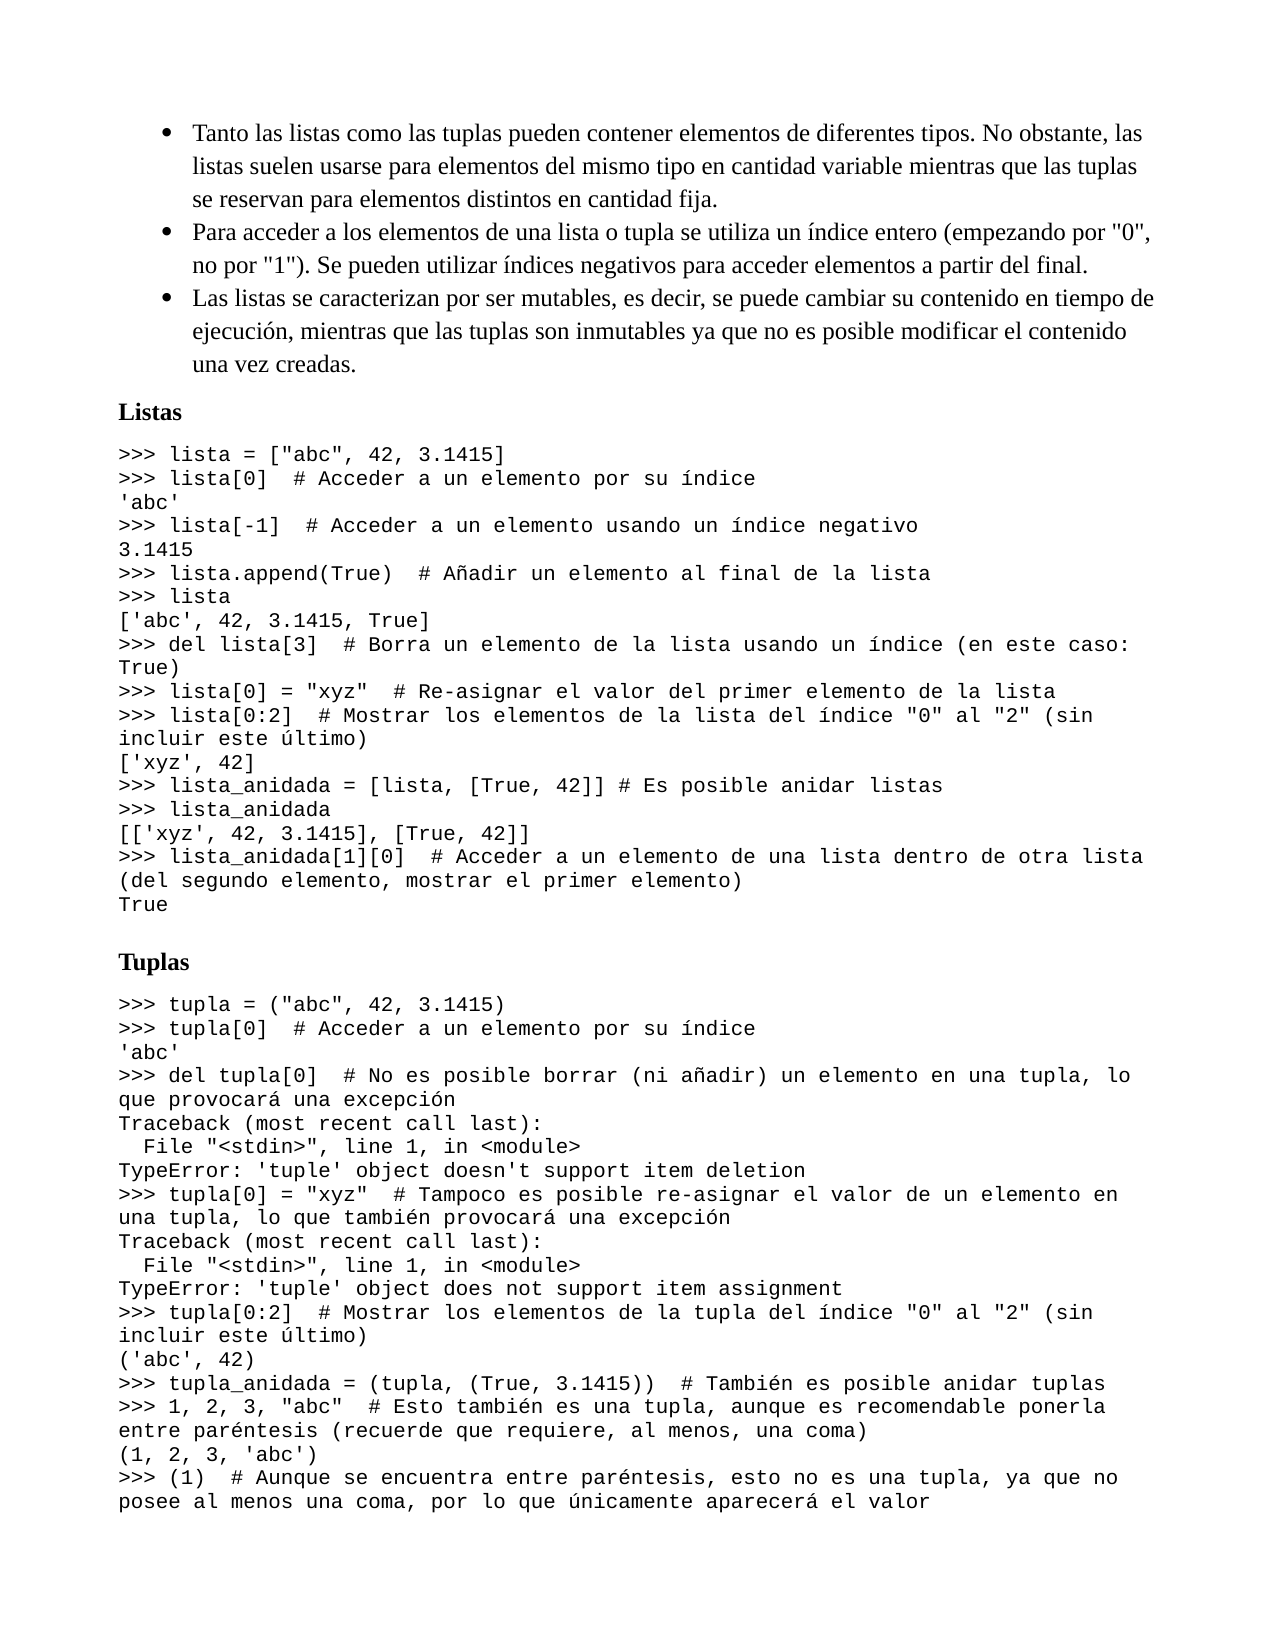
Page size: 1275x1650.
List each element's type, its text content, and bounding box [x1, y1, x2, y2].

text 'abc' [118, 492, 1157, 515]
text TypeError: 'tuple' object does not support item assignment [118, 1278, 1157, 1302]
text ('abc', 42) [118, 1349, 1157, 1373]
text >>> lista_anidada [118, 799, 1157, 823]
text ['abc', 42, 3.1415, True] [118, 610, 1157, 634]
list Tanto las listas como las tuplas pueden contener elementos de diferentes tipos. No obstante, las listas suelen usarse para elementos del mismo tipo en cantidad variable mientras que las tuplas se reservan para elementos distintos en cantidad fija. [162, 118, 1157, 213]
text >>> (1) # Aunque se encuentra entre paréntesis, esto no es una tupla, ya que no posee al menos una coma, por lo que únicamente aparecerá el valor [118, 1467, 1157, 1515]
text (1, 2, 3, 'abc') [118, 1444, 1157, 1467]
text >>> del tupla[0] # No es posible borrar (ni añadir) un elemento en una tupla, lo que provocará una excepción [118, 1065, 1157, 1113]
text >>> lista_anidada = [lista, [True, 42]] # Es posible anidar listas [118, 776, 1157, 799]
text >>> 1, 2, 3, "abc" # Esto también es una tupla, aunque es recomendable ponerla entre paréntesis (recuerde que requiere, al menos, una coma) [118, 1396, 1157, 1444]
text >>> lista[-1] # Acceder a un elemento usando un índice negativo [118, 515, 1157, 539]
text Tuplas [118, 947, 1157, 976]
text >>> tupla = ("abc", 42, 3.1415) [118, 994, 1157, 1018]
text >>> tupla_anidada = (tupla, (True, 3.1415)) # También es posible anidar tuplas [118, 1373, 1157, 1396]
text >>> lista[0] # Acceder a un elemento por su índice [118, 468, 1157, 492]
text Traceback (most recent call last): [118, 1113, 1157, 1136]
text 3.1415 [118, 539, 1157, 563]
list Para acceder a los elementos de una lista o tupla se utiliza un índice entero (empezando por "0", no por "1"). Se pueden utilizar índices negativos para acceder elementos a partir del final. [162, 217, 1157, 279]
text >>> lista.append(True) # Añadir un elemento al final de la lista [118, 563, 1157, 586]
text >>> lista[0] = "xyz" # Re-asignar el valor del primer elemento de la lista [118, 681, 1157, 704]
text >>> del lista[3] # Borra un elemento de la lista usando un índice (en este caso: True) [118, 634, 1157, 681]
text >>> lista = ["abc", 42, 3.1415] [118, 444, 1157, 468]
text ['xyz', 42] [118, 752, 1157, 776]
text >>> tupla[0:2] # Mostrar los elementos de la tupla del índice "0" al "2" (sin incluir este último) [118, 1302, 1157, 1349]
text True [118, 894, 1157, 917]
text >>> lista [118, 586, 1157, 610]
text Listas [118, 397, 1157, 426]
list Las listas se caracterizan por ser mutables, es decir, se puede cambiar su contenido en tiempo de ejecución, mientras que las tuplas son inmutables ya que no es posible modificar el contenido una vez creadas. [162, 283, 1157, 378]
text File "<stdin>", line 1, in <module> [118, 1136, 1157, 1160]
text >>> tupla[0] # Acceder a un elemento por su índice [118, 1018, 1157, 1042]
text Traceback (most recent call last): [118, 1231, 1157, 1254]
text File "<stdin>", line 1, in <module> [118, 1254, 1157, 1278]
text >>> tupla[0] = "xyz" # Tampoco es posible re-asignar el valor de un elemento en una tupla, lo que también provocará una excepción [118, 1184, 1157, 1231]
text [['xyz', 42, 3.1415], [True, 42]] [118, 823, 1157, 846]
text >>> lista[0:2] # Mostrar los elementos de la lista del índice "0" al "2" (sin incluir este último) [118, 704, 1157, 752]
text TypeError: 'tuple' object doesn't support item deletion [118, 1160, 1157, 1184]
text >>> lista_anidada[1][0] # Acceder a un elemento de una lista dentro de otra lista (del segundo elemento, mostrar el primer elemento) [118, 846, 1157, 894]
text 'abc' [118, 1042, 1157, 1065]
